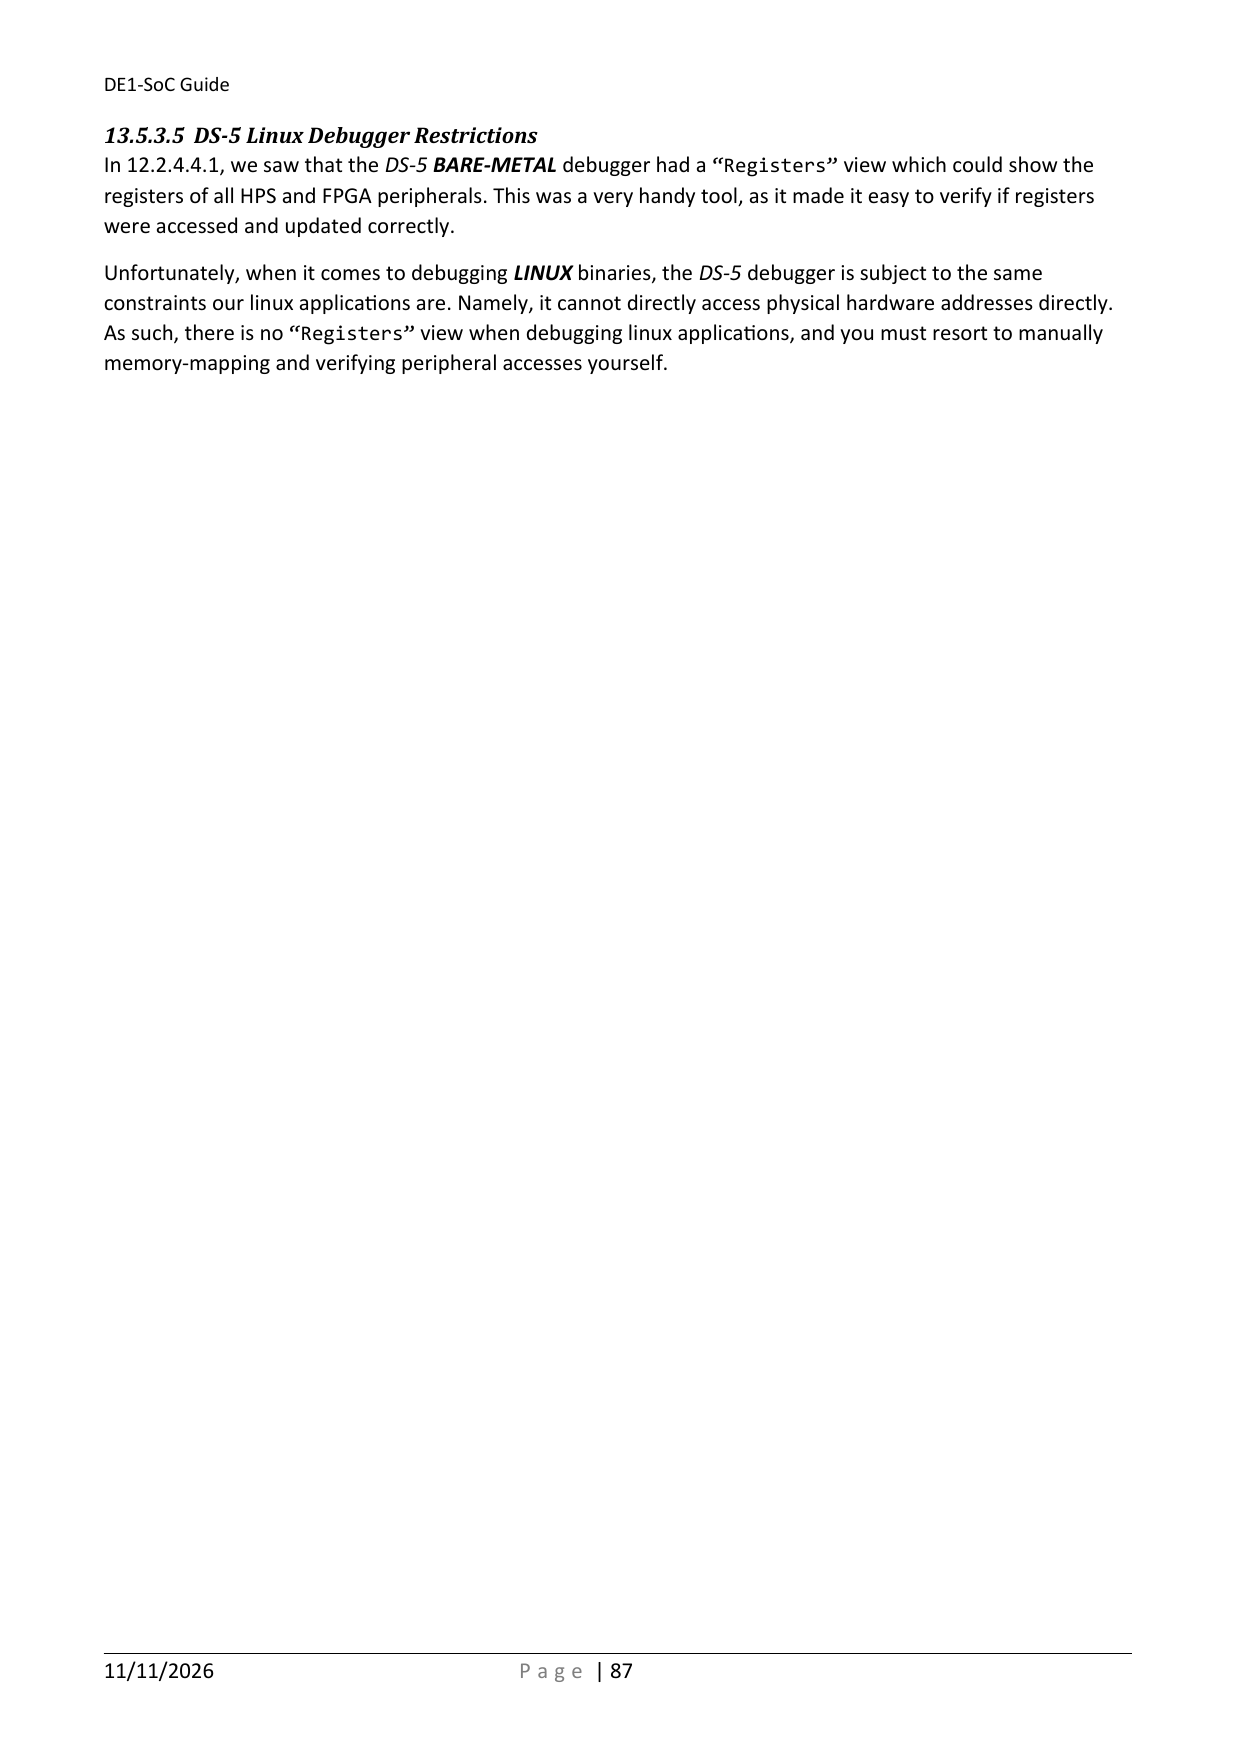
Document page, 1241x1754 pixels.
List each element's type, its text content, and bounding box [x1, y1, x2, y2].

text Unfortunately, when it comes to debugging Linux binaries, the DS-5 debugger is subject to the same constraints our linux applications are. Namely, it cannot directly access physical hardware addresses directly. As such, there is no “Registers” view when debugging linux applications, and you must resort to manually memory-mapping and verifying peripheral accesses yourself. [103, 258, 1132, 377]
subtitle DS-5 Linux Debugger Restrictions [103, 122, 1132, 148]
text In 12.2.4.4.1, we saw that the DS-5 bare-metal debugger had a “Registers” view which could show the registers of all HPS and FPGA peripherals. This was a very handy tool, as it made it easy to verify if registers were accessed and updated correctly. [103, 151, 1132, 239]
